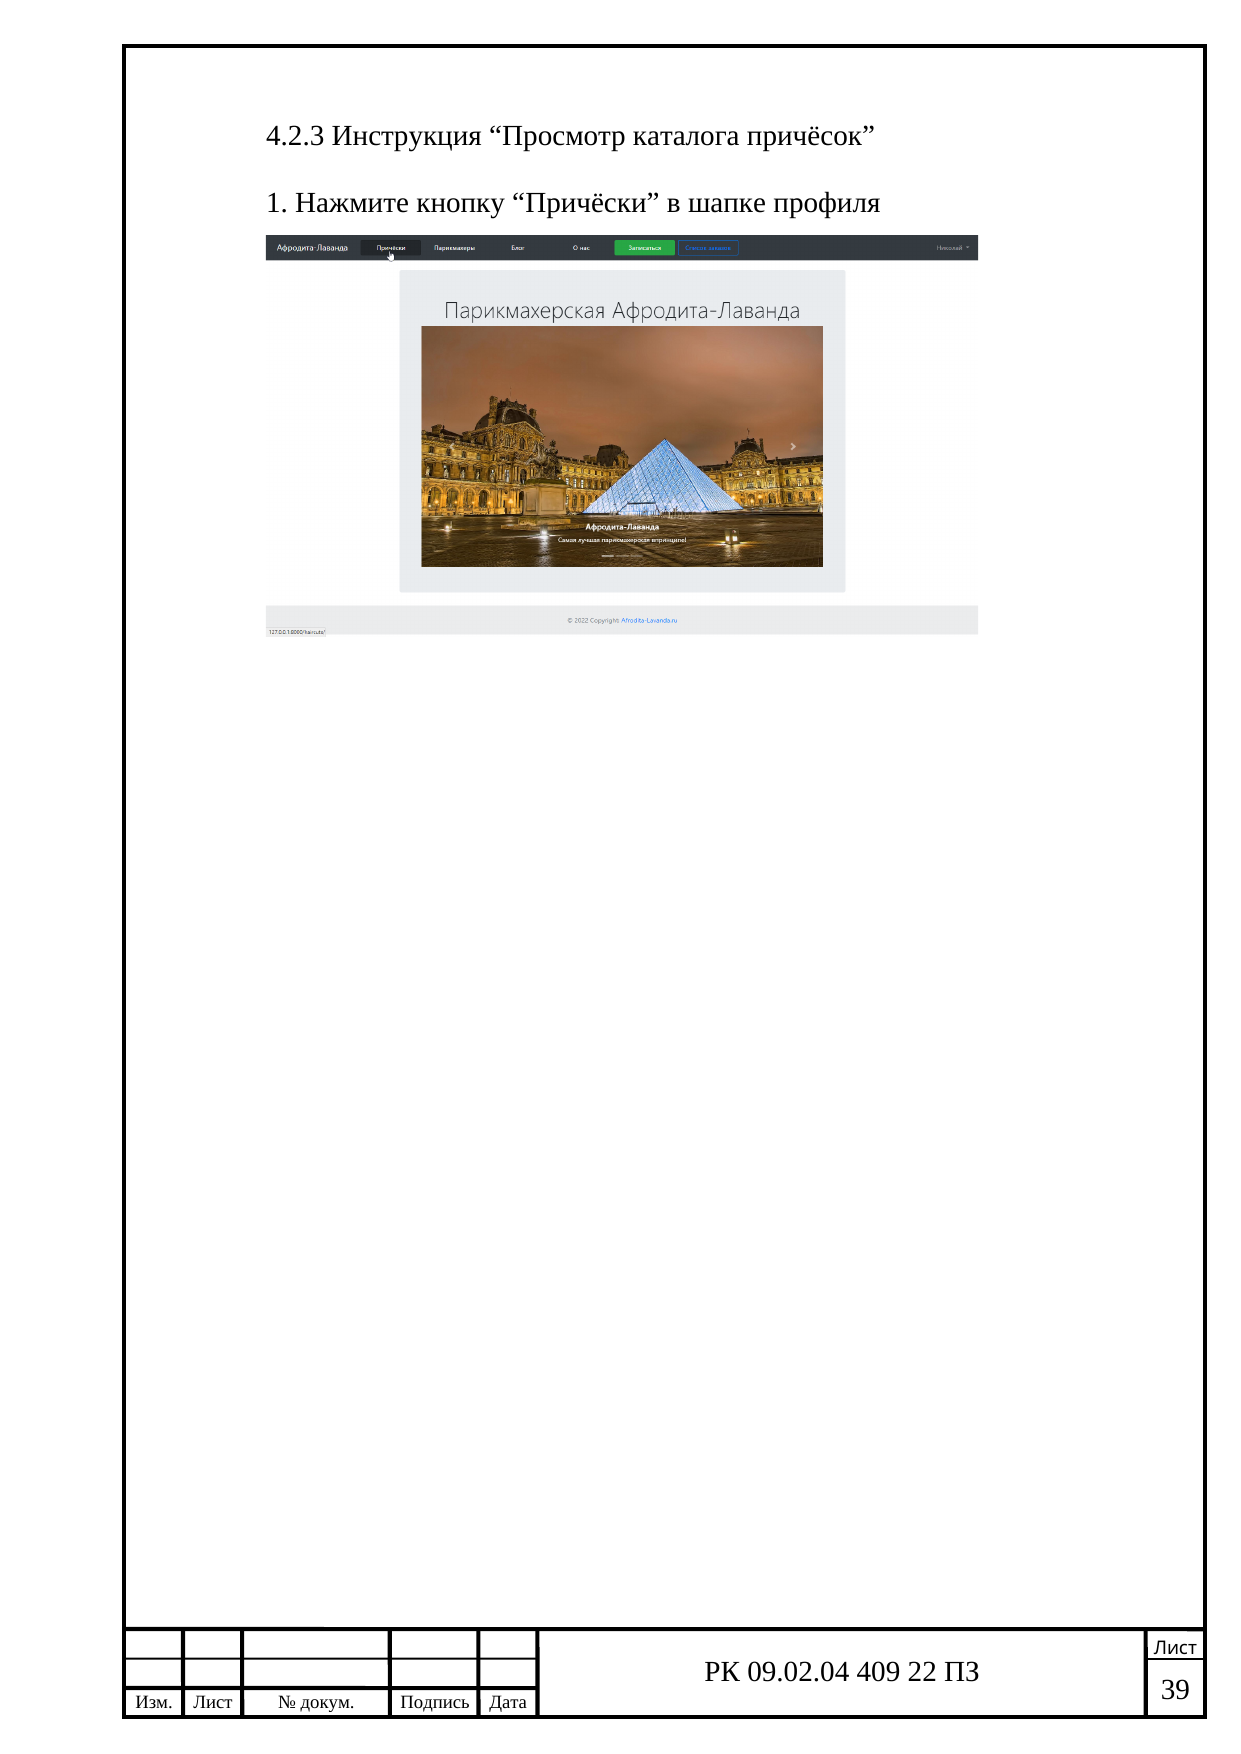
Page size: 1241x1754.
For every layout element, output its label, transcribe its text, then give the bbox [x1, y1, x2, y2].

text 4.2.3 Инструкция “Просмотр каталога причёсок” [177, 118, 1152, 152]
text 1. Нажмите кнопку “Причёски” в шапке профиля [177, 185, 1152, 219]
picture [265, 235, 979, 637]
